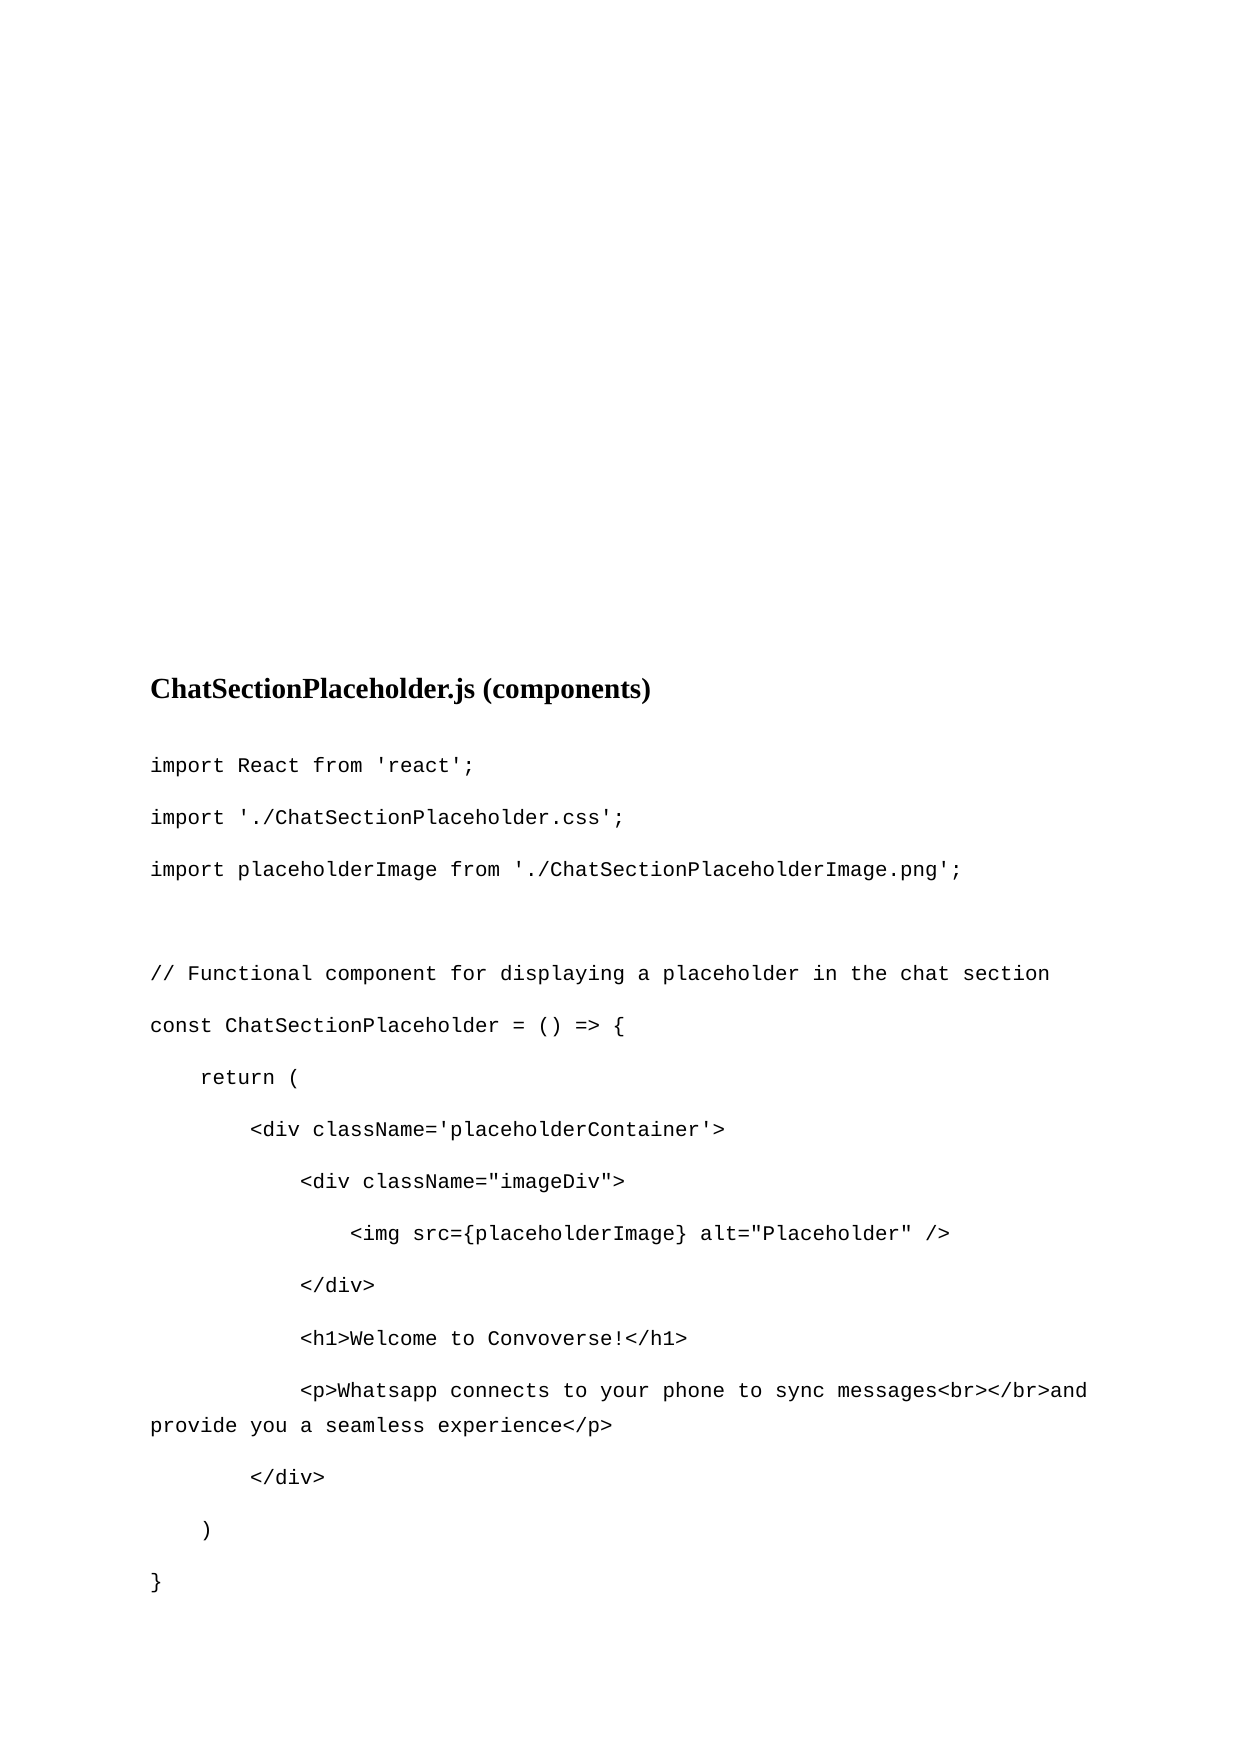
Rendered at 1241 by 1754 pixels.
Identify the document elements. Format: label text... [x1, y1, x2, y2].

text return ( [150, 1067, 1090, 1091]
text import placeholderImage from './ChatSectionPlaceholderImage.png'; [150, 859, 1090, 882]
text import './ChatSectionPlaceholder.css'; [150, 807, 1090, 830]
text <h1>Welcome to Convoverse!</h1> [150, 1327, 1090, 1351]
text <p>Whatsapp connects to your phone to sync messages<br></br>and provide you a seamless experience</p> [150, 1379, 1090, 1439]
text <div className='placeholderContainer'> [150, 1119, 1090, 1143]
text // Functional component for displaying a placeholder in the chat section [150, 963, 1090, 987]
text ) [150, 1519, 1090, 1543]
text </div> [150, 1275, 1090, 1299]
text import React from 'react'; [150, 754, 1090, 778]
text } [150, 1571, 1090, 1595]
text </div> [150, 1467, 1090, 1491]
text <div className="imageDiv"> [150, 1171, 1090, 1195]
text const ChatSectionPlaceholder = () => { [150, 1015, 1090, 1039]
text ChatSectionPlaceholder.js (components) [150, 671, 1090, 704]
text <img src={placeholderImage} alt="Placeholder" /> [150, 1223, 1090, 1247]
